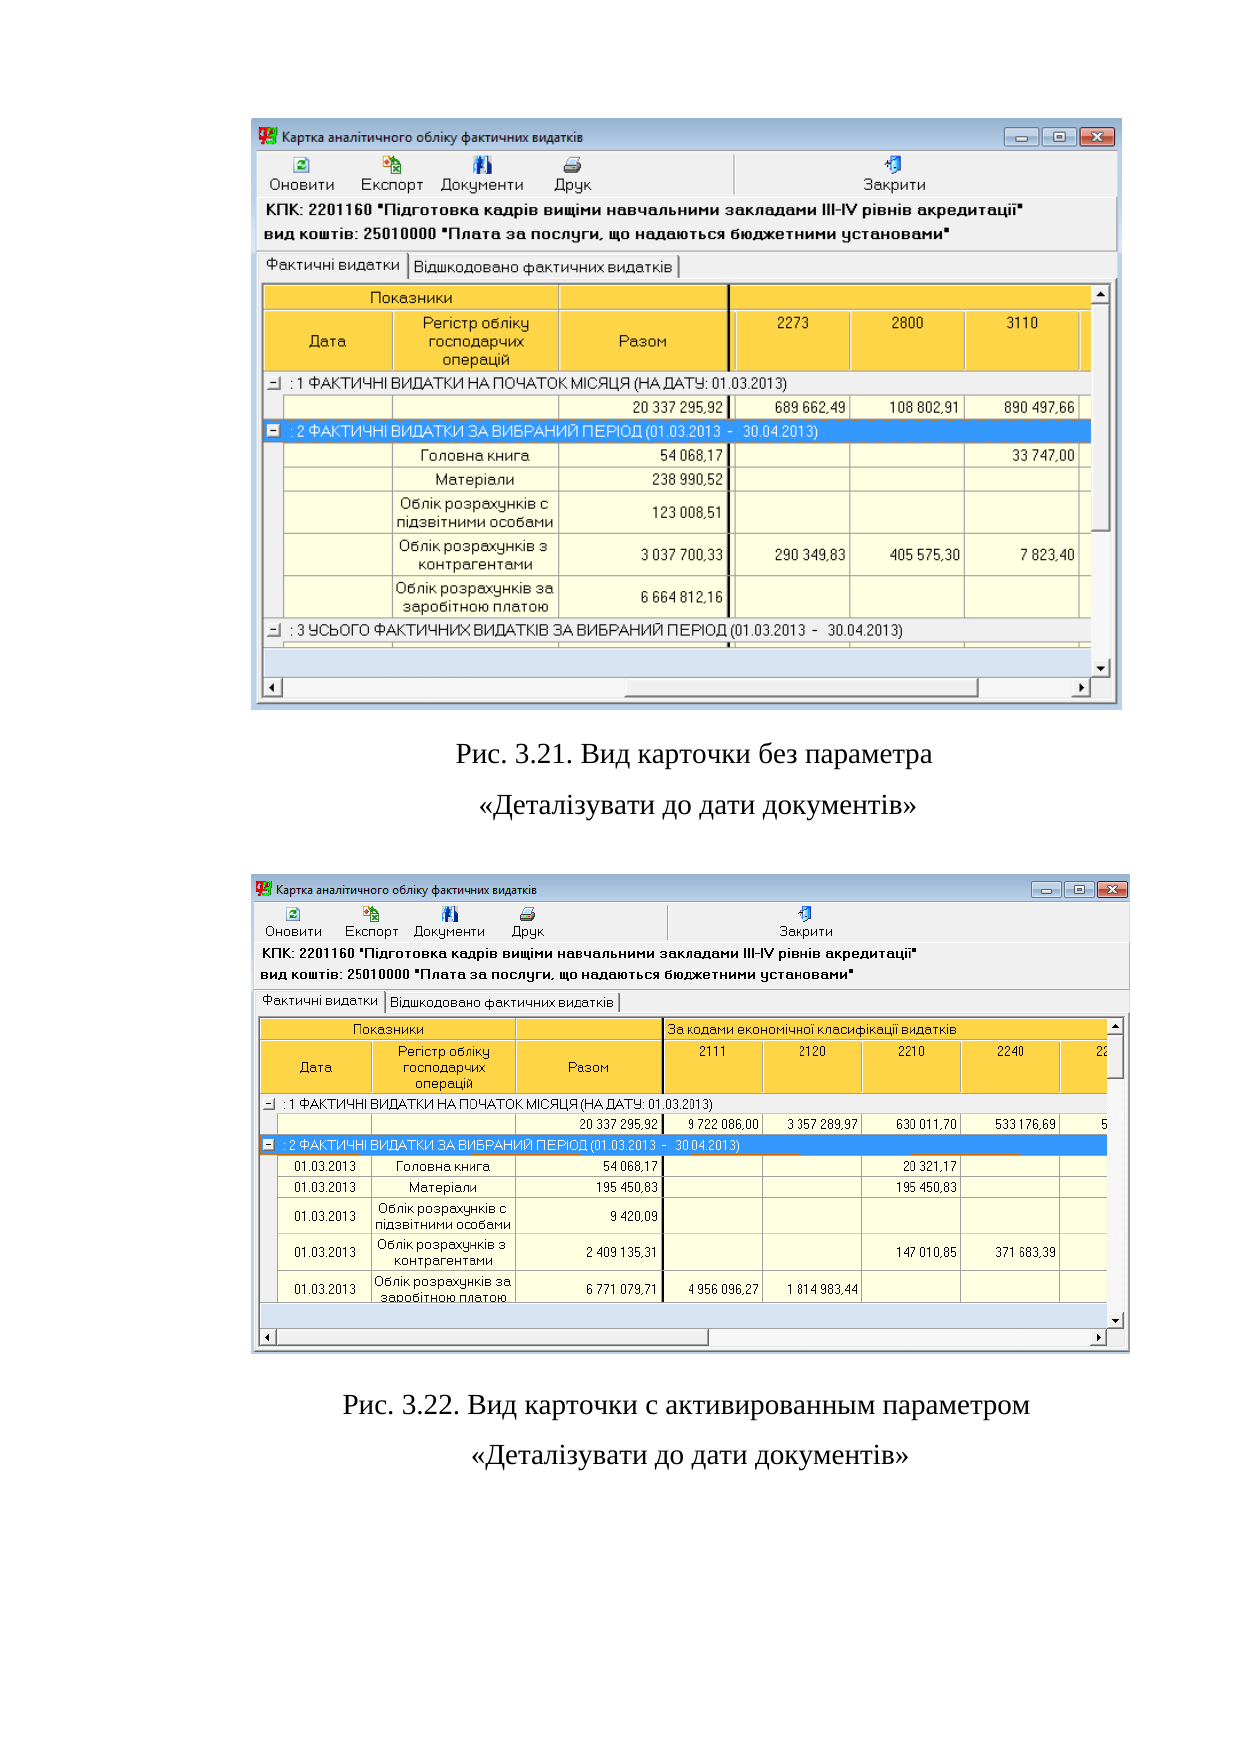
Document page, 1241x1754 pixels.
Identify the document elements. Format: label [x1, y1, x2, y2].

picture [251, 118, 1122, 710]
picture [251, 874, 1130, 1354]
